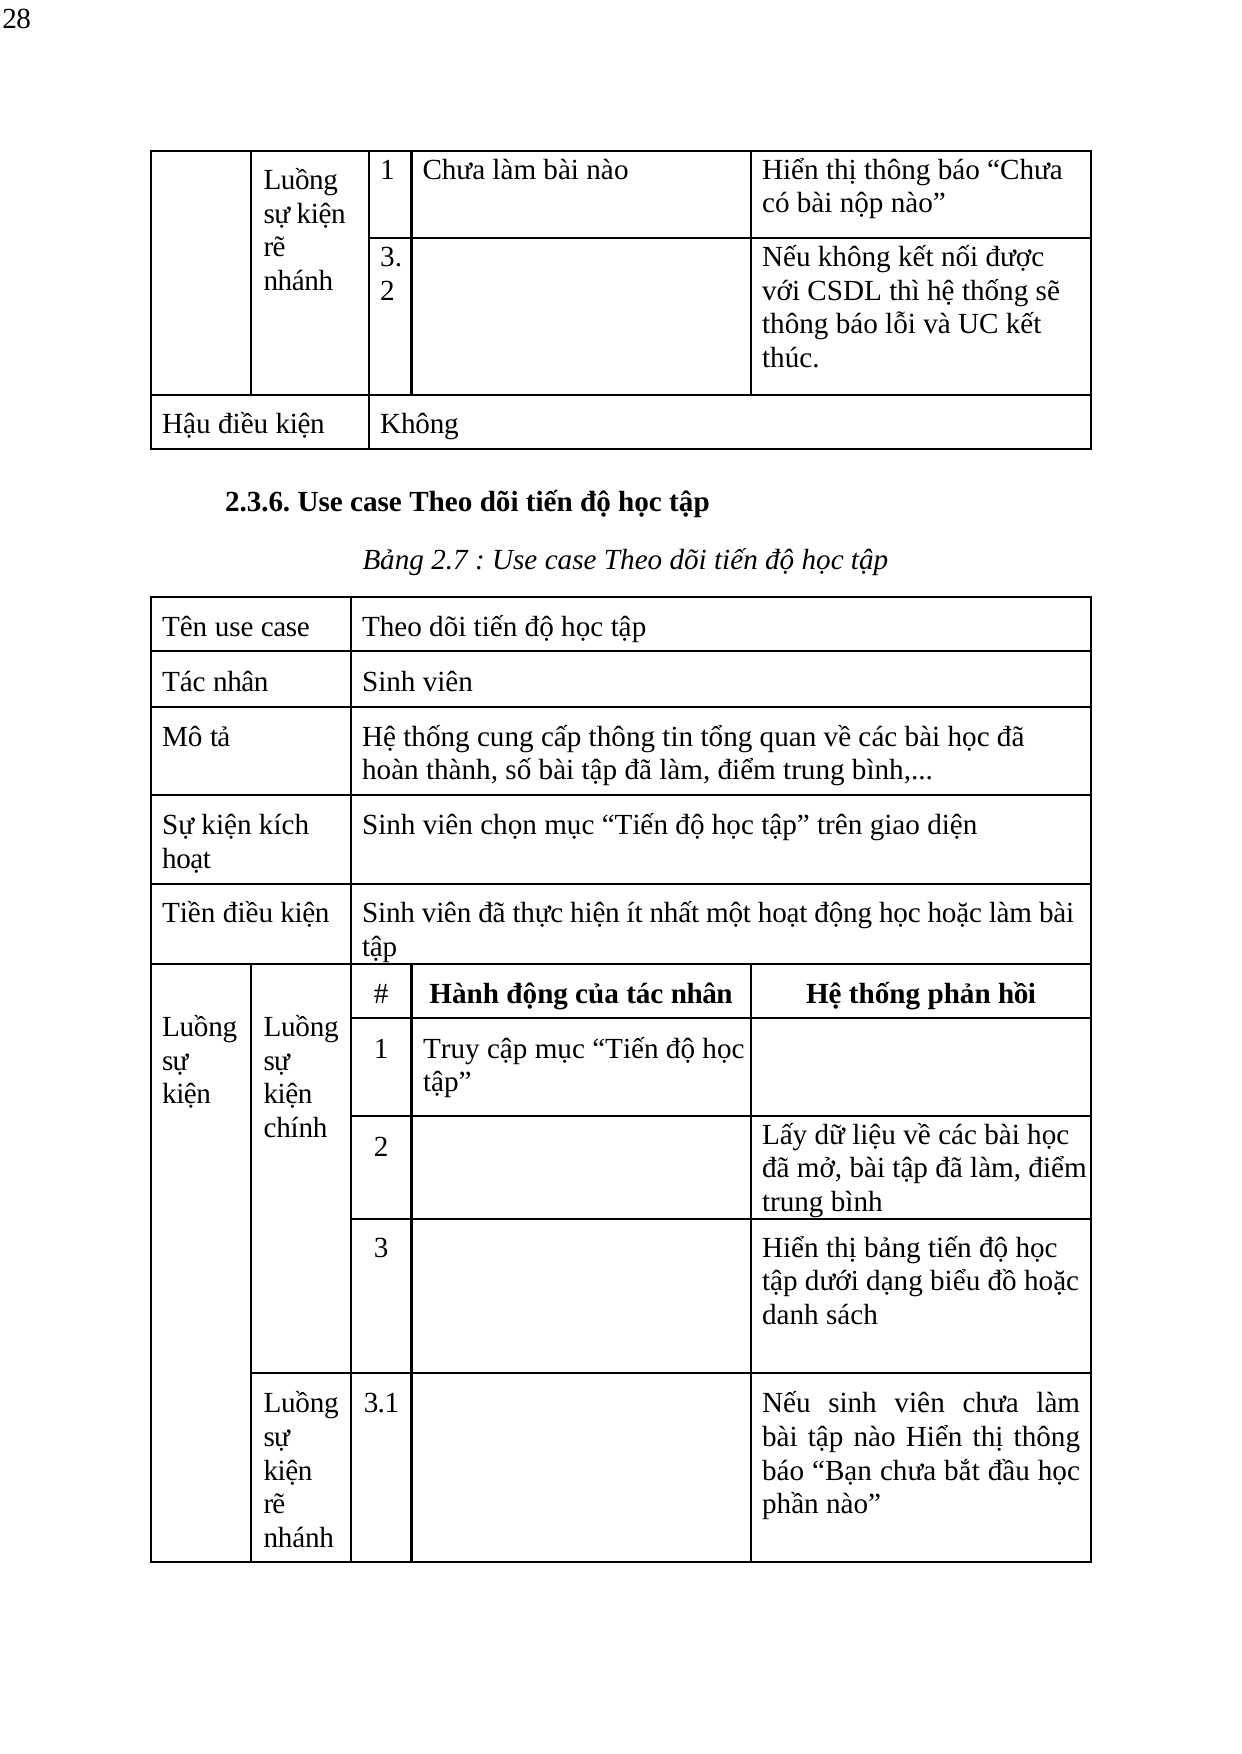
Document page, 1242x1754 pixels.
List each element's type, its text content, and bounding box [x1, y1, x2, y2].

table_header Tên use case [152, 598, 350, 650]
table_cell Hành động của tác nhân [413, 965, 750, 1017]
table_cell Hệ thống phản hồi [752, 965, 1090, 1017]
text Bảng 2.7 : Use case Theo dõi tiến độ học tập [157, 542, 1093, 576]
table_cell 3.2 [370, 239, 410, 393]
table_header Chưa làm bài nào [413, 152, 750, 237]
table_cell Hậu điều kiện [152, 396, 368, 448]
table_cell [413, 1374, 750, 1561]
table_cell Hiển thị bảng tiến độ học tập dưới dạng biểu đồ hoặc danh sách [752, 1220, 1090, 1372]
table_cell Nếu sinh viên chưa làm bài tập nào Hiển thị thông báo “Bạn chưa bắt đầu học phần nào” [752, 1374, 1090, 1561]
table_cell Sự kiện kích hoạt [152, 796, 350, 883]
table_header 1 [370, 152, 410, 237]
table_cell Nếu không kết nối được với CSDL thì hệ thống sẽ thông báo lỗi và UC kết thúc. [752, 239, 1090, 393]
table_cell Luồng sự kiện rẽ nhánh [252, 1374, 350, 1561]
table_cell [413, 1220, 750, 1372]
table_cell Tiền điều kiện [152, 885, 350, 963]
table_cell Sinh viên [352, 652, 1090, 706]
table_cell Không [370, 396, 1090, 448]
table_cell Mô tả [152, 708, 350, 793]
table_cell Sinh viên đã thực hiện ít nhất một hoạt động học hoặc làm bài tập [352, 885, 1090, 963]
table_header Luồng sự kiện rẽ nhánh [252, 152, 368, 393]
subtitle Use case Theo dõi tiến độ học tập [225, 484, 1138, 517]
table_cell Sinh viên chọn mục “Tiến độ học tập” trên giao diện [352, 796, 1090, 883]
table_header [152, 152, 250, 393]
table_cell 3.1 [352, 1374, 410, 1561]
table_cell [752, 1019, 1090, 1115]
table_cell Hệ thống cung cấp thông tin tổng quan về các bài học đã hoàn thành, số bài tập đã làm, điểm trung bình,... [352, 708, 1090, 793]
table_cell Truy cập mục “Tiến độ học tập” [413, 1019, 750, 1115]
table_cell # [352, 965, 410, 1017]
table_cell Tác nhân [152, 652, 350, 706]
table_cell Luồng sự kiện [152, 965, 250, 1561]
table_cell 3 [352, 1220, 410, 1372]
table_cell Luồng sự kiện chính [252, 965, 350, 1372]
table_cell [413, 239, 750, 393]
table_header Theo dõi tiến độ học tập [352, 598, 1090, 650]
table_cell 1 [352, 1019, 410, 1115]
table_cell 2 [352, 1117, 410, 1217]
table_cell [413, 1117, 750, 1217]
table_header Hiển thị thông báo “Chưa có bài nộp nào” [752, 152, 1090, 237]
table_cell Lấy dữ liệu về các bài học đã mở, bài tập đã làm, điểm trung bình [752, 1117, 1090, 1217]
